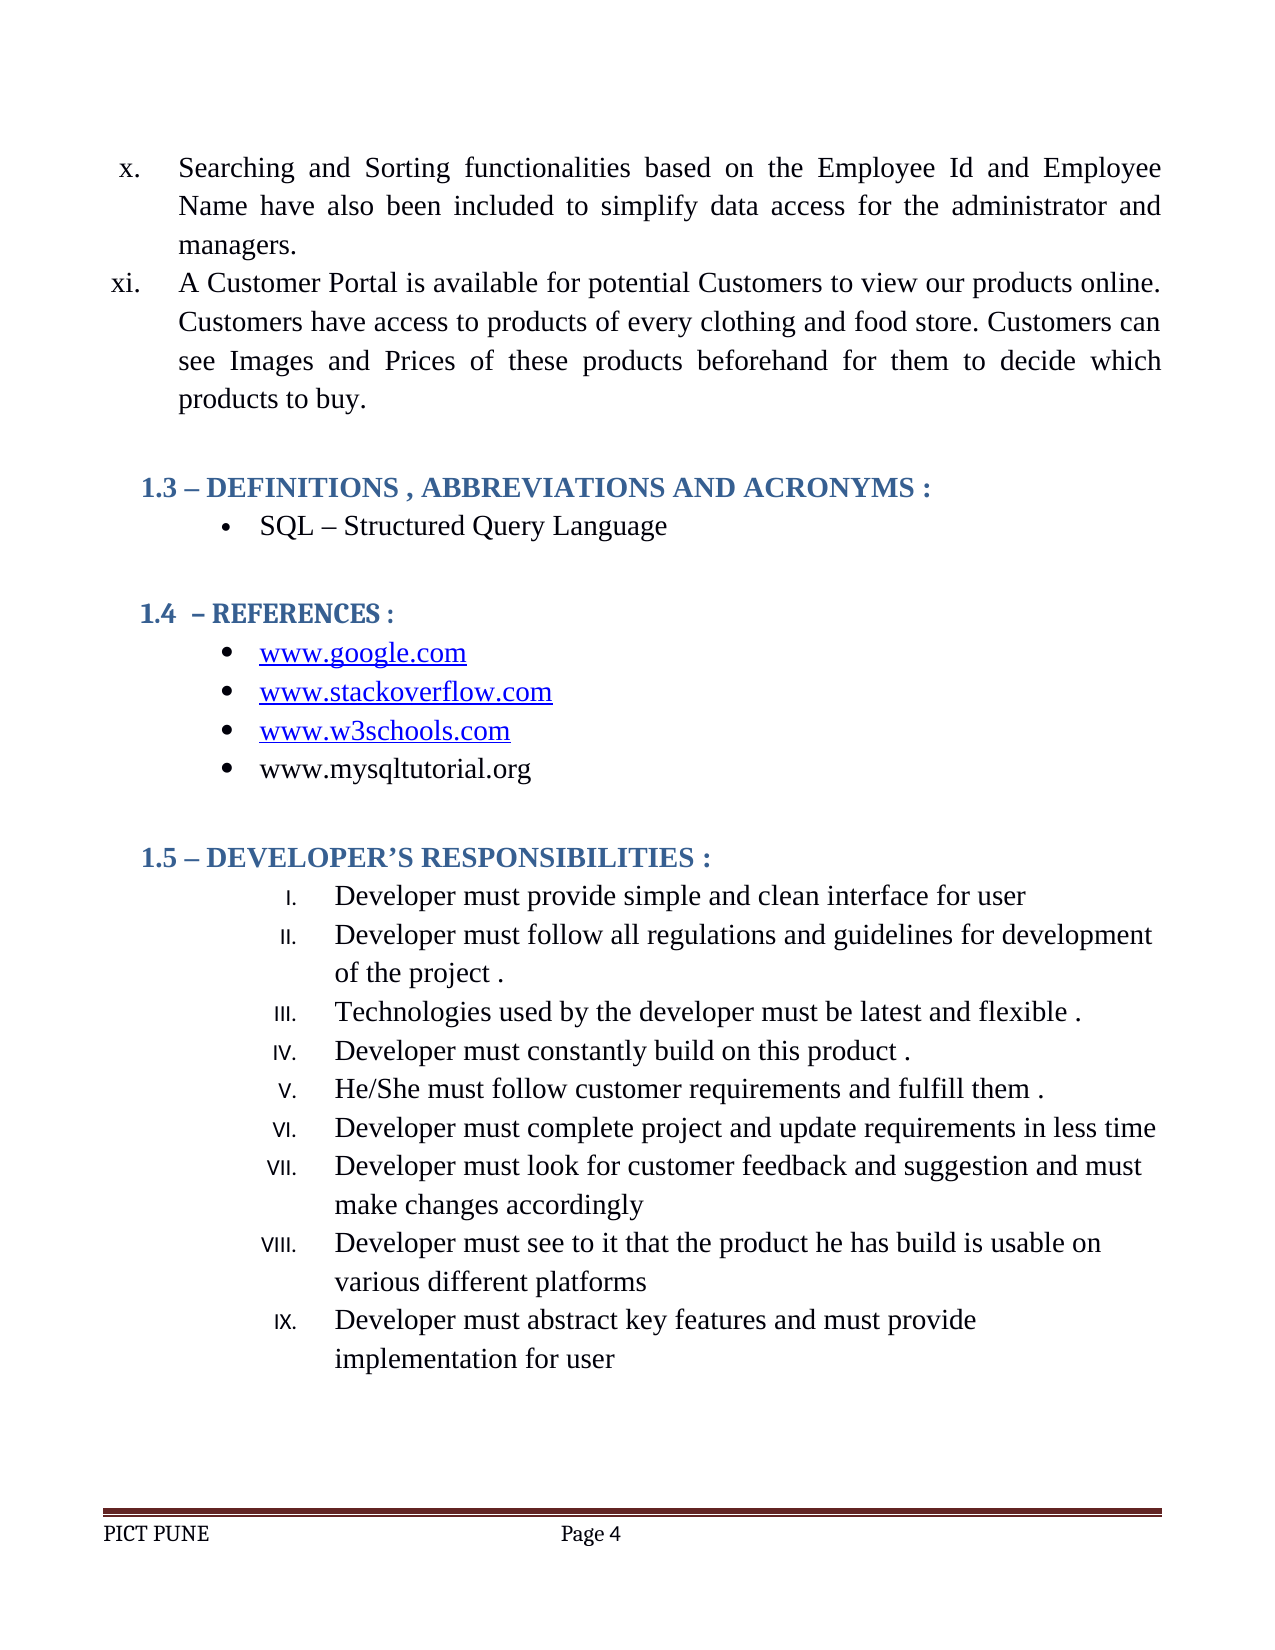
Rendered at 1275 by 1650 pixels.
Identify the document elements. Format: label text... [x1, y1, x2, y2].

list A Customer Portal is available for potential Customers to view our products online. Customers have access to products of every clothing and food store. Customers can see Images and Prices of these products beforehand for them to decide which products to buy. [141, 266, 1162, 415]
list Developer must complete project and update requirements in less time [297, 1110, 1162, 1143]
subtitle – DEVELOPER’S RESPONSIBILITIES : [141, 840, 1162, 873]
list He/She must follow customer requirements and fulfill them . [297, 1071, 1162, 1105]
list Developer must abstract key features and must provide implementation for user [297, 1302, 1162, 1374]
list Developer must constantly build on this product . [297, 1033, 1162, 1066]
list Developer must look for customer feedback and suggestion and must make changes accordingly [297, 1148, 1162, 1220]
list Searching and Sorting functionalities based on the Employee Id and Employee Name have also been included to simplify data access for the administrator and managers. [141, 150, 1162, 261]
list www.google.com [222, 635, 1162, 669]
list Developer must follow all regulations and guidelines for development of the project . [297, 917, 1162, 989]
list Developer must see to it that the product he has build is usable on various different platforms [297, 1225, 1162, 1297]
list SQL – Structured Query Language [222, 508, 1162, 542]
list www.w3schools.com [222, 713, 1162, 746]
subtitle – DEFINITIONS , ABBREVIATIONS AND ACRONYMS : [141, 470, 1162, 503]
list Developer must provide simple and clean interface for user [297, 878, 1162, 912]
list Technologies used by the developer must be latest and flexible . [297, 994, 1162, 1028]
list www.mysqltutorial.org [222, 751, 1162, 785]
list www.stackoverflow.com [222, 674, 1162, 708]
subtitle – REFERENCES : [141, 597, 1162, 630]
